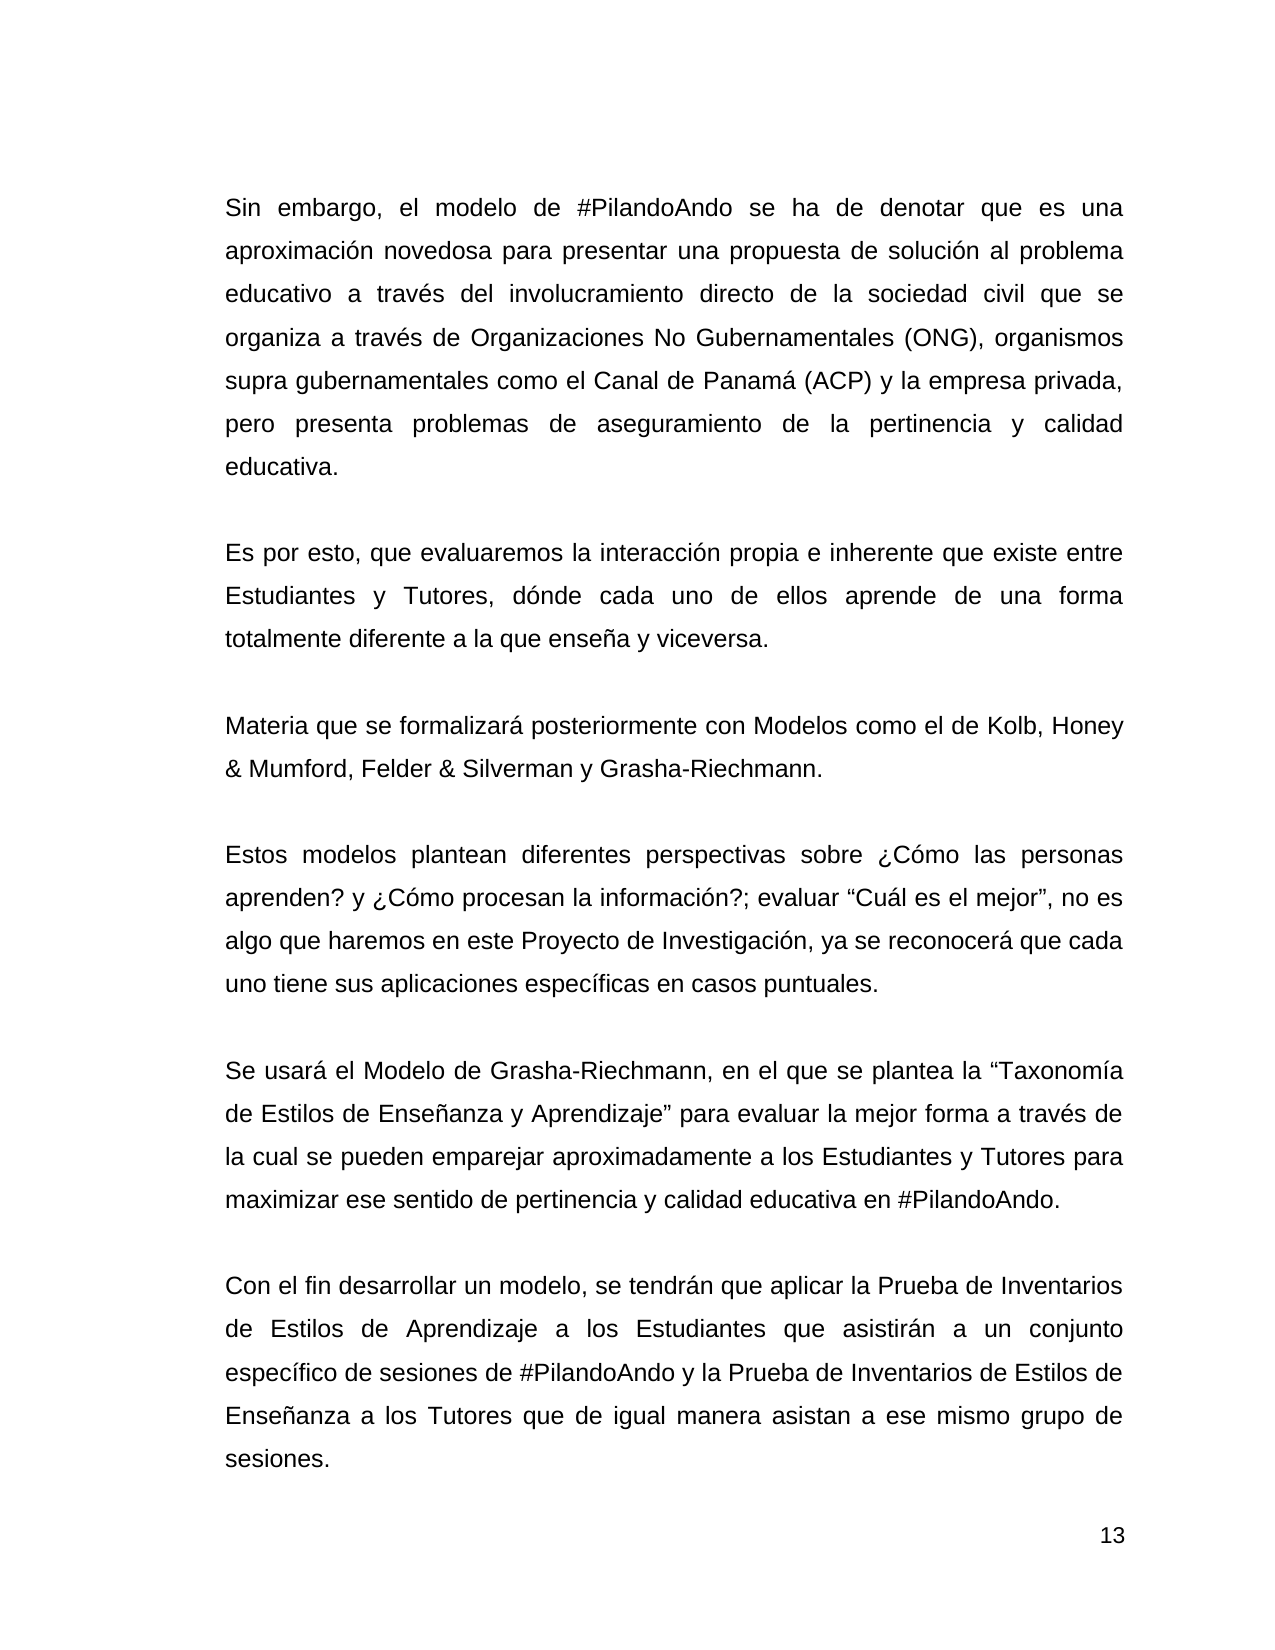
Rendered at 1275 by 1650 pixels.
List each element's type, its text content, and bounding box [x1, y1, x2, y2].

text Estos modelos plantean diferentes perspectivas sobre ¿Cómo las personas aprenden? y ¿Cómo procesan la información?; evaluar “Cuál es el mejor”, no es algo que haremos en este Proyecto de Investigación, ya se reconocerá que cada uno tiene sus aplicaciones específicas en casos puntuales. [225, 840, 1125, 998]
text Con el fin desarrollar un modelo, se tendrán que aplicar la Prueba de Inventarios de Estilos de Aprendizaje a los Estudiantes que asistirán a un conjunto específico de sesiones de #PilandoAndo y la Prueba de Inventarios de Estilos de Enseñanza a los Tutores que de igual manera asistan a ese mismo grupo de sesiones. [225, 1271, 1125, 1472]
text Es por esto, que evaluaremos la interacción propia e inherente que existe entre Estudiantes y Tutores, dónde cada uno de ellos aprende de una forma totalmente diferente a la que enseña y viceversa. [225, 538, 1125, 653]
text Sin embargo, el modelo de #PilandoAndo se ha de denotar que es una aproximación novedosa para presentar una propuesta de solución al problema educativo a través del involucramiento directo de la sociedad civil que se organiza a través de Organizaciones No Gubernamentales (ONG), organismos supra gubernamentales como el Canal de Panamá (ACP) y la empresa privada, pero presenta problemas de aseguramiento de la pertinencia y calidad educativa. [225, 193, 1125, 481]
text Se usará el Modelo de Grasha-Riechmann, en el que se plantea la “Taxonomía de Estilos de Enseñanza y Aprendizaje” para evaluar la mejor forma a través de la cual se pueden emparejar aproximadamente a los Estudiantes y Tutores para maximizar ese sentido de pertinencia y calidad educativa en #PilandoAndo. [225, 1056, 1125, 1214]
text Materia que se formalizará posteriormente con Modelos como el de Kolb, Honey & Mumford, Felder & Silverman y Grasha-Riechmann. [225, 711, 1125, 782]
